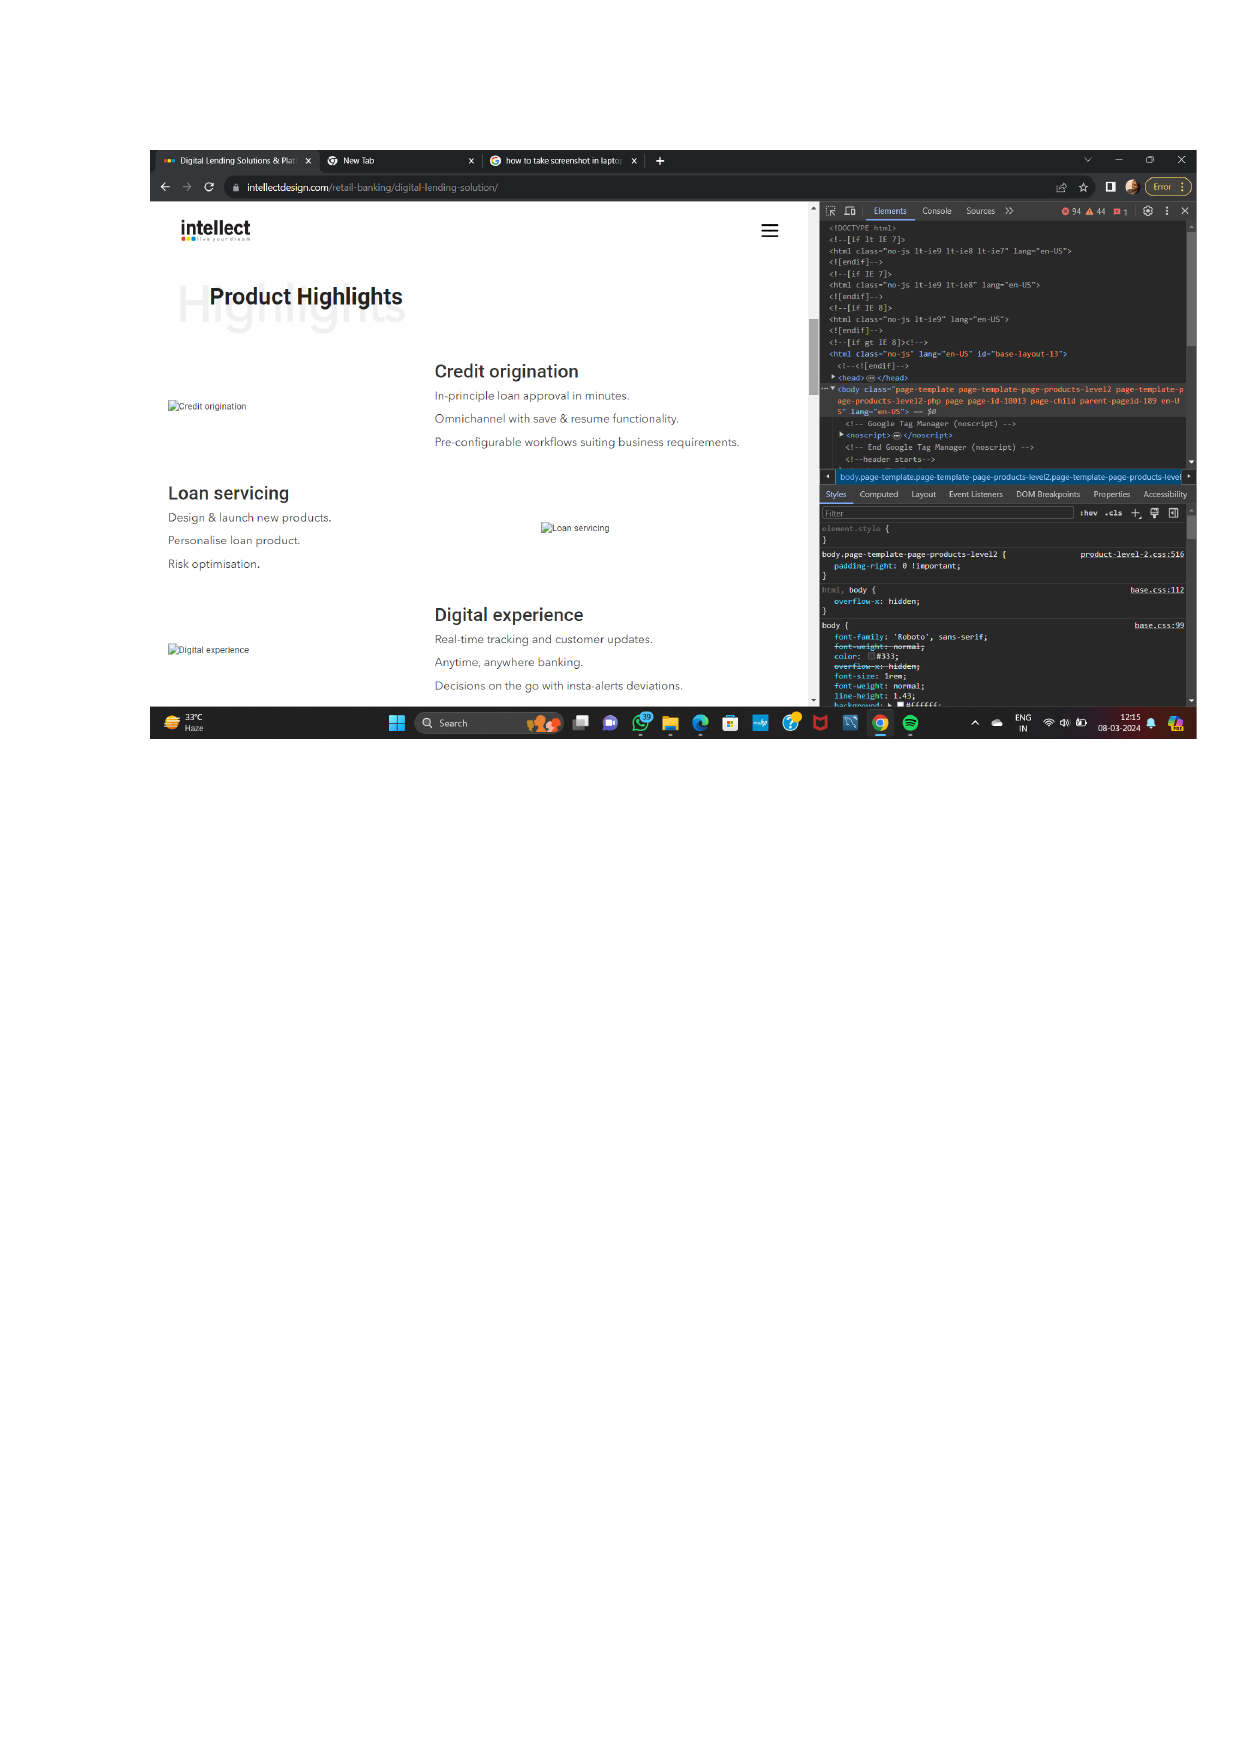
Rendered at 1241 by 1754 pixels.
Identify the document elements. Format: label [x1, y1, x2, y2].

picture [150, 150, 1197, 739]
